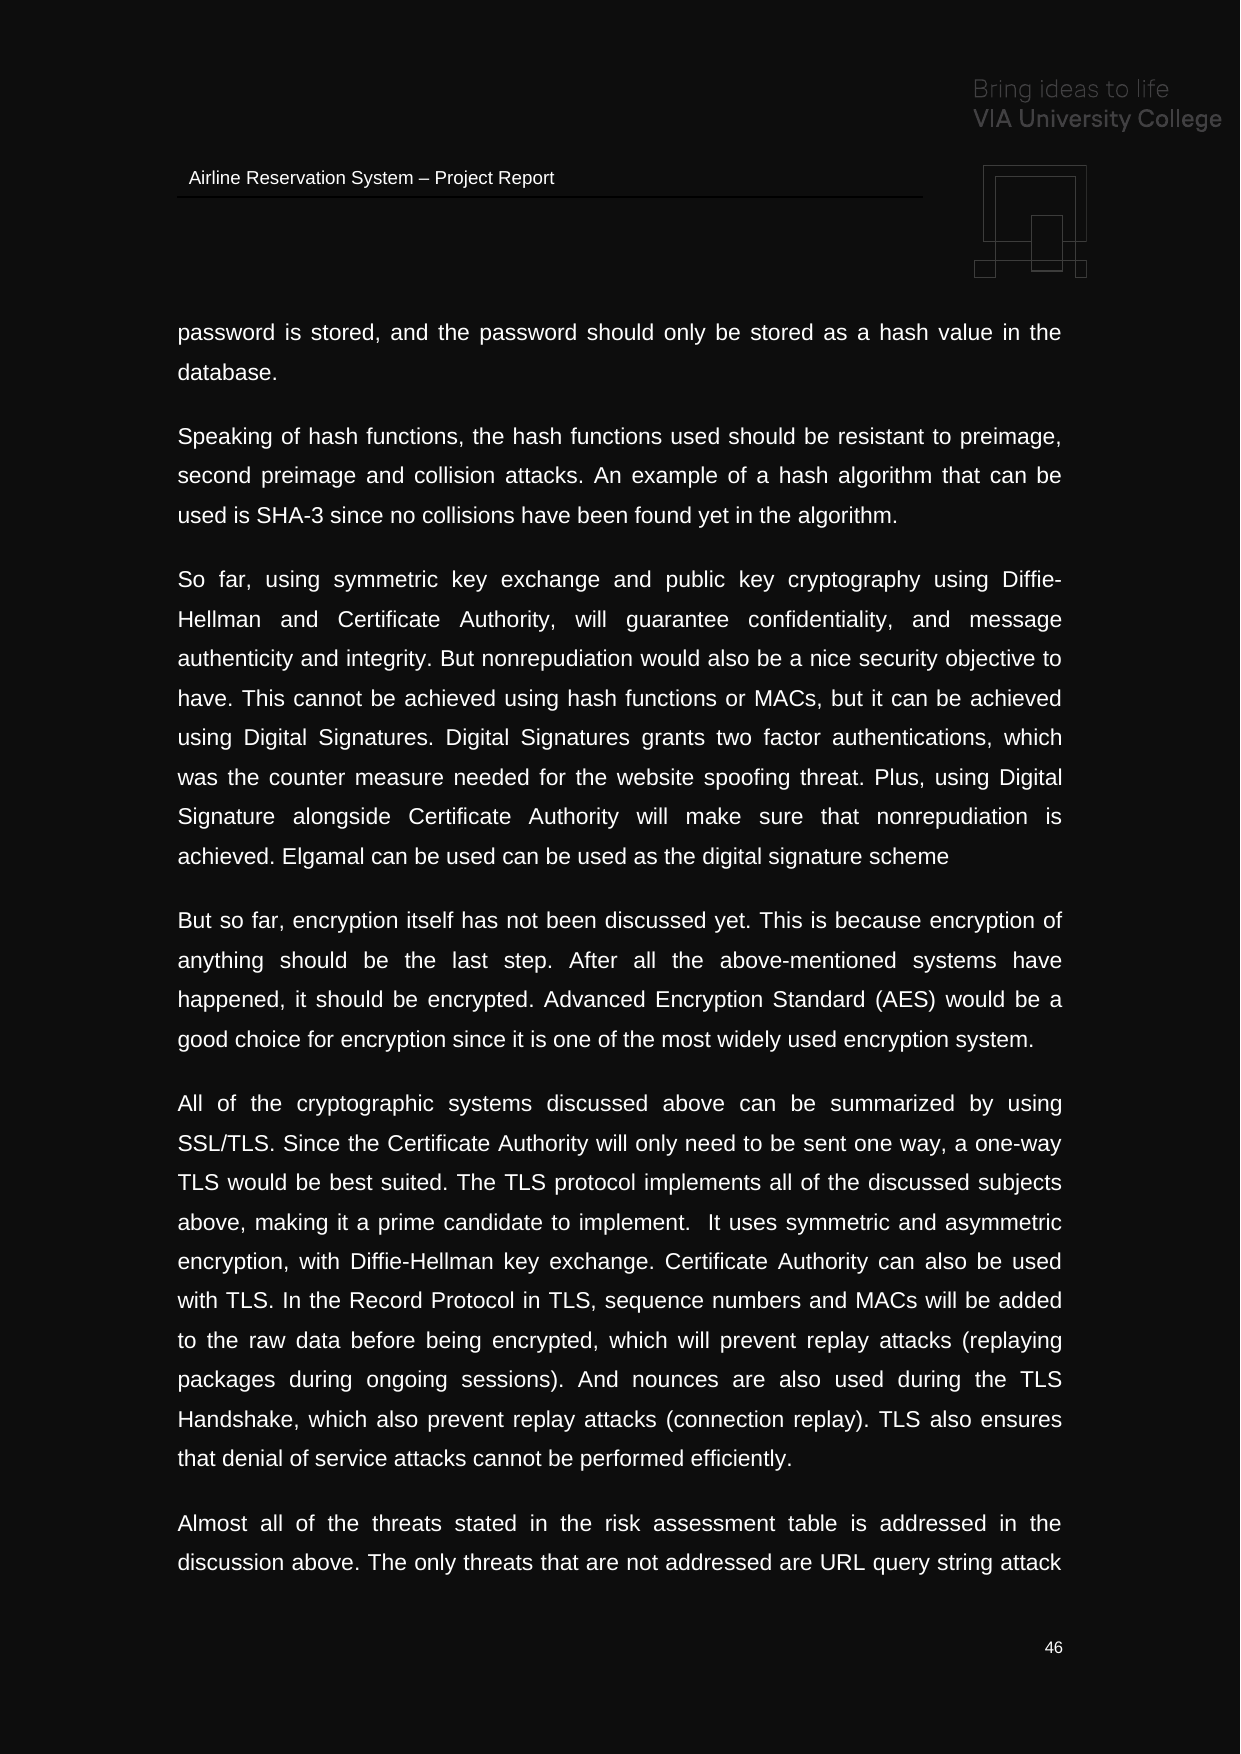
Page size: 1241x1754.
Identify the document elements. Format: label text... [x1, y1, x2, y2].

text All of the cryptographic systems discussed above can be summarized by using SSL/TLS. Since the Certificate Authority will only need to be sent one way, a one-way TLS would be best suited. The TLS protocol implements all of the discussed subjects above, making it a prime candidate to implement. It uses symmetric and asymmetric encryption, with Diffie-Hellman key exchange. Certificate Authority can also be used with TLS. In the Record Protocol in TLS, sequence numbers and MACs will be added to the raw data before being encrypted, which will prevent replay attacks (replaying packages during ongoing sessions). And nounces are also used during the TLS Handshake, which also prevent replay attacks (connection replay). TLS also ensures that denial of service attacks cannot be performed efficiently. [177, 1090, 1063, 1472]
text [177, 1510, 1063, 1576]
text Speaking of hash functions, the hash functions used should be resistant to preimage, second preimage and collision attacks. An example of a hash algorithm that can be used is SHA-3 since no collisions have been found yet in the algorithm. [177, 423, 1063, 528]
text But so far, encryption itself has not been discussed yet. This is because encryption of anything should be the last step. After all the above-mentioned systems have happened, it should be encrypted. Advanced Encryption Standard (AES) would be a good choice for encryption since it is one of the most widely used encryption system. [177, 907, 1063, 1052]
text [177, 319, 1063, 385]
text So far, using symmetric key exchange and public key cryptography using Diffie-Hellman and Certificate Authority, will guarantee confidentiality, and message authenticity and integrity. But nonrepudiation would also be a nice security objective to have. This cannot be achieved using hash functions or MACs, but it can be achieved using Digital Signatures. Digital Signatures grants two factor authentications, which was the counter measure needed for the website spoofing threat. Plus, using Digital Signature alongside Certificate Authority will make sure that nonrepudiation is achieved. Elgamal can be used can be used as the digital signature scheme [177, 566, 1063, 869]
